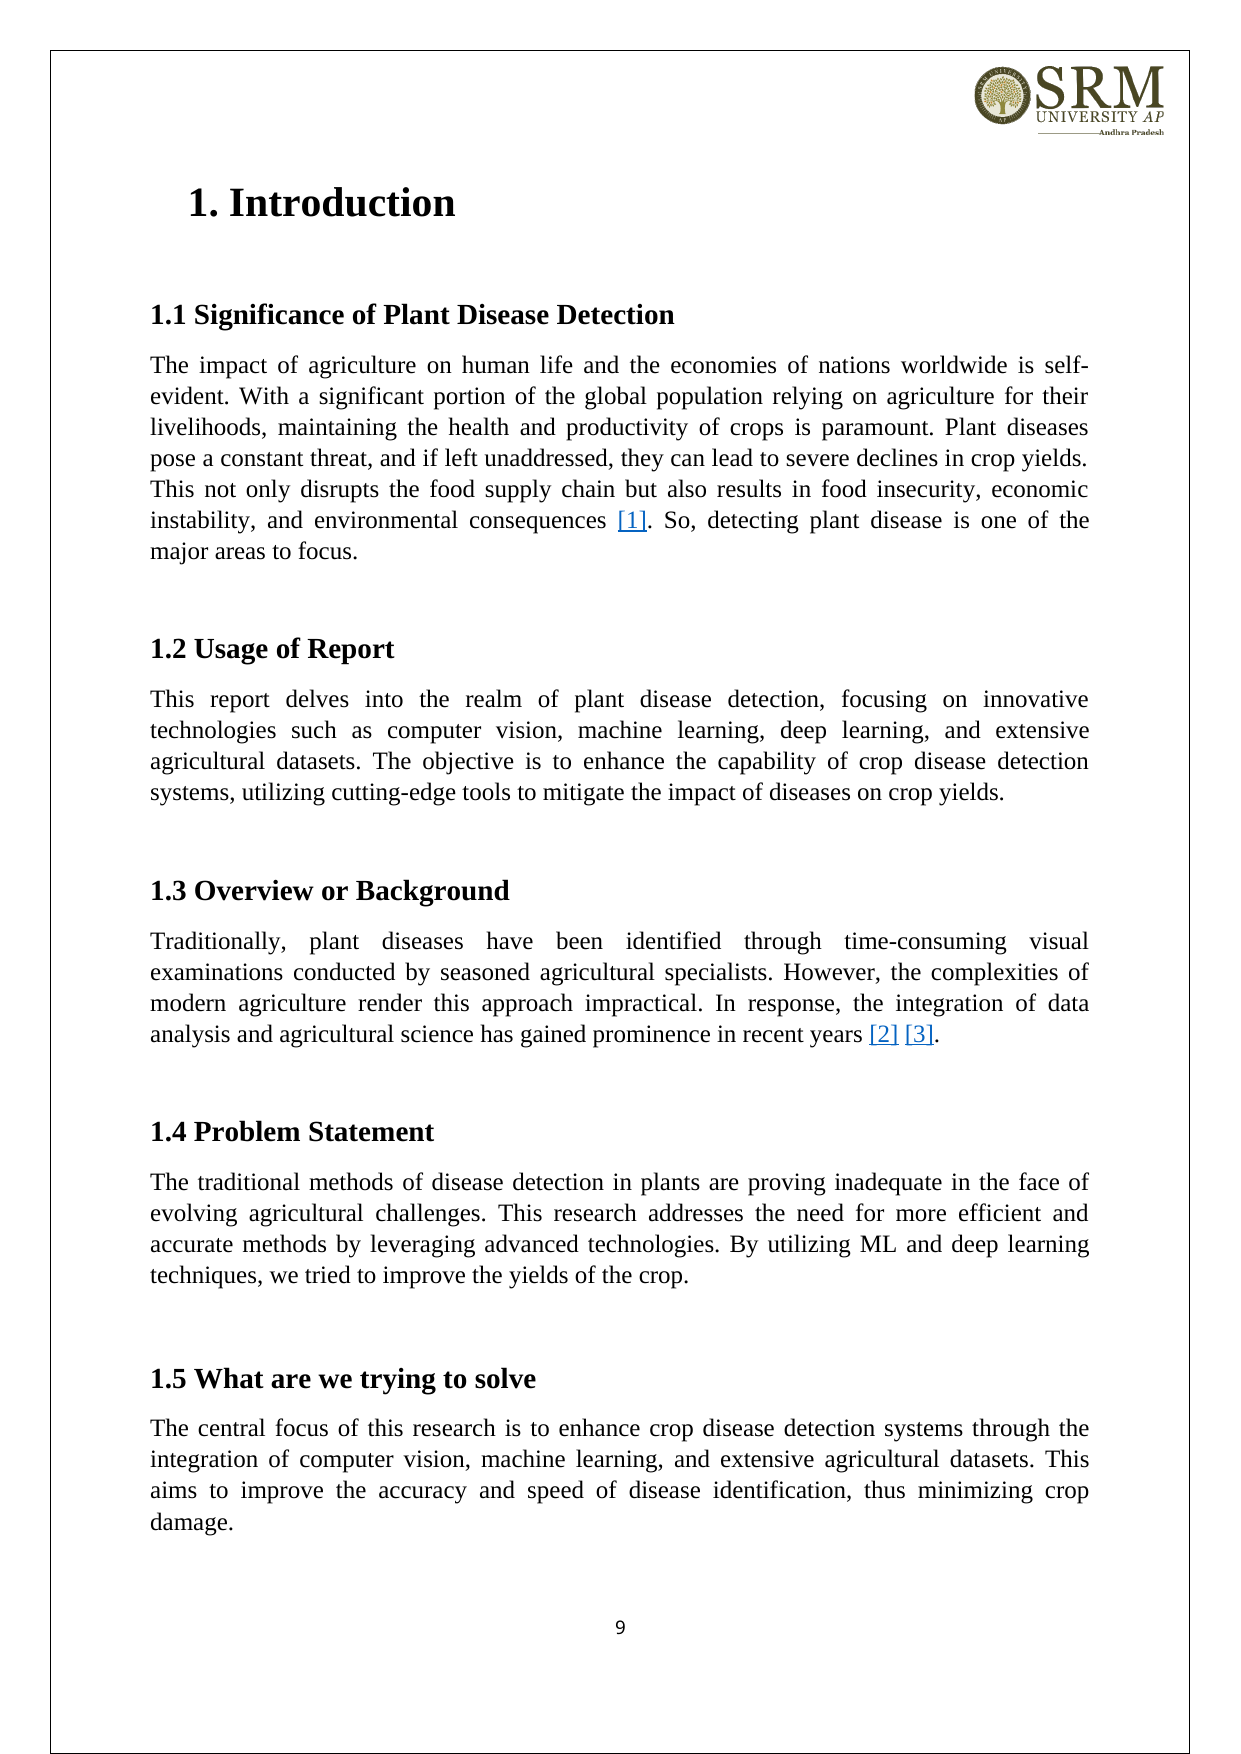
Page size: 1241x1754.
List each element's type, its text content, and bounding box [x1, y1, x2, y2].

text 1.4 Problem Statement [150, 1114, 1090, 1148]
picture [974, 66, 1164, 135]
text The central focus of this research is to enhance crop disease detection systems through the integration of computer vision, machine learning, and extensive agricultural datasets. This aims to improve the accuracy and speed of disease identification, thus minimizing crop damage. [150, 1413, 1090, 1535]
text 1.2 Usage of Report [150, 632, 1090, 665]
list Introduction [187, 177, 1090, 225]
text The traditional methods of disease detection in plants are proving inadequate in the face of evolving agricultural challenges. This research addresses the need for more efficient and accurate methods by leveraging advanced technologies. By utilizing ML and deep learning techniques, we tried to improve the yields of the crop. [150, 1167, 1090, 1289]
text Traditionally, plant diseases have been identified through time-consuming visual examinations conducted by seasoned agricultural specialists. However, the complexities of modern agriculture render this approach impractical. In response, the integration of data analysis and agricultural science has gained prominence in recent years [2] [3]. [150, 926, 1090, 1048]
text This report delves into the realm of plant disease detection, focusing on innovative technologies such as computer vision, machine learning, deep learning, and extensive agricultural datasets. The objective is to enhance the capability of crop disease detection systems, utilizing cutting-edge tools to mitigate the impact of diseases on crop yields. [150, 684, 1090, 806]
text 1.5 What are we trying to solve [150, 1361, 1090, 1394]
text The impact of agriculture on human life and the economies of nations worldwide is self-evident. With a significant portion of the global population relying on agriculture for their livelihoods, maintaining the health and productivity of crops is paramount. Plant diseases pose a constant threat, and if left unaddressed, they can lead to severe declines in crop yields. This not only disrupts the food supply chain but also results in food insecurity, economic instability, and environmental consequences [1]. So, detecting plant disease is one of the major areas to focus. [150, 350, 1090, 565]
text 1.3 Overview or Background [150, 873, 1090, 906]
text 1.1 Significance of Plant Disease Detection [150, 297, 1090, 331]
